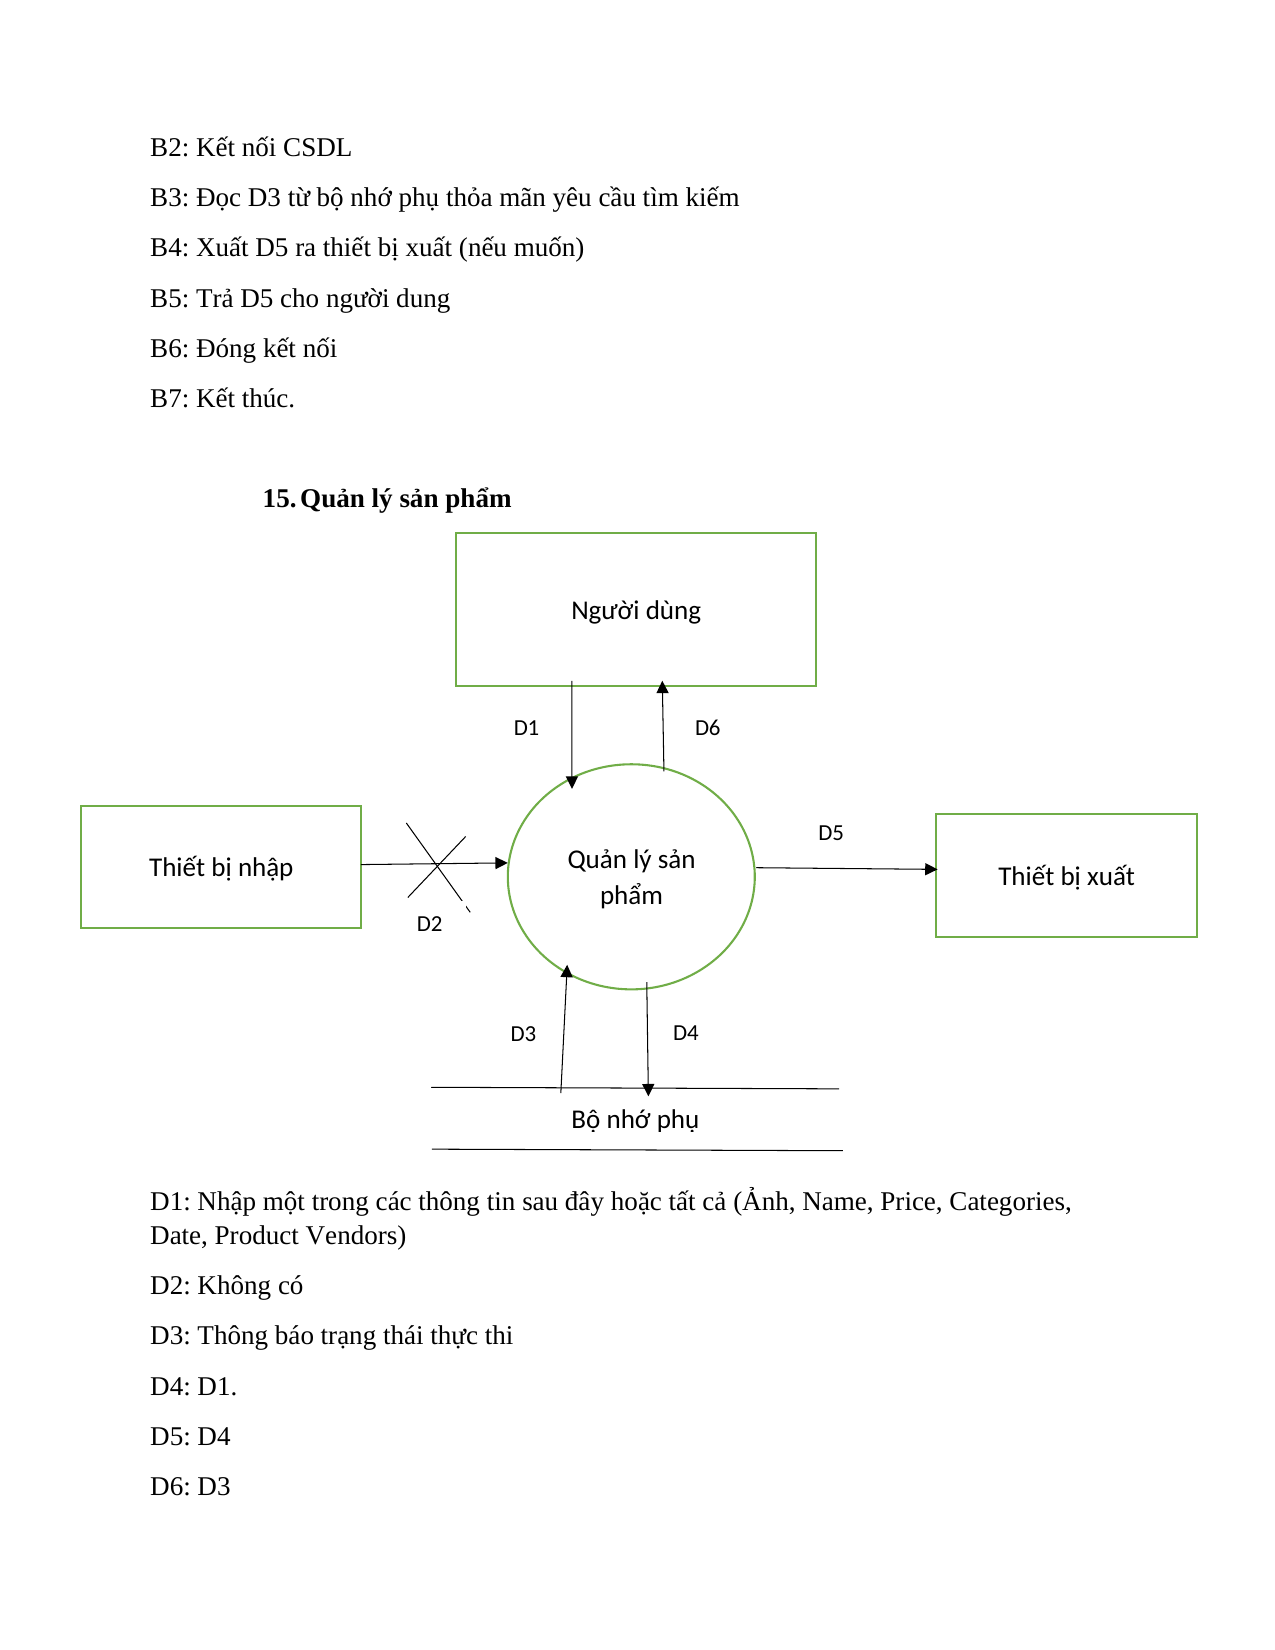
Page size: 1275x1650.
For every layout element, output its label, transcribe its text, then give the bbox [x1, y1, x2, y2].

text D6: D3 [150, 1470, 1125, 1501]
text D1: Nhập một trong các thông tin sau đây hoặc tất cả (Ảnh, Name, Price, Categories, Date, Product Vendors) [150, 1185, 1125, 1250]
text D2: Không có [150, 1269, 1125, 1300]
text D5: D4 [150, 1420, 1125, 1451]
list Quản lý sản phẩm [262, 482, 1125, 514]
text B6: Đóng kết nối [150, 332, 1125, 363]
text B5: Trả D5 cho người dung [150, 282, 1125, 313]
text D3: Thông báo trạng thái thực thi [150, 1319, 1125, 1351]
text D4: D1. [150, 1369, 1125, 1401]
text B4: Xuất D5 ra thiết bị xuất (nếu muốn) [150, 231, 1125, 263]
text B7: Kết thúc. [150, 382, 1125, 413]
text B3: Đọc D3 từ bộ nhớ phụ thỏa mãn yêu cầu tìm kiếm [150, 181, 1125, 212]
text B2: Kết nối CSDL [150, 131, 1125, 162]
